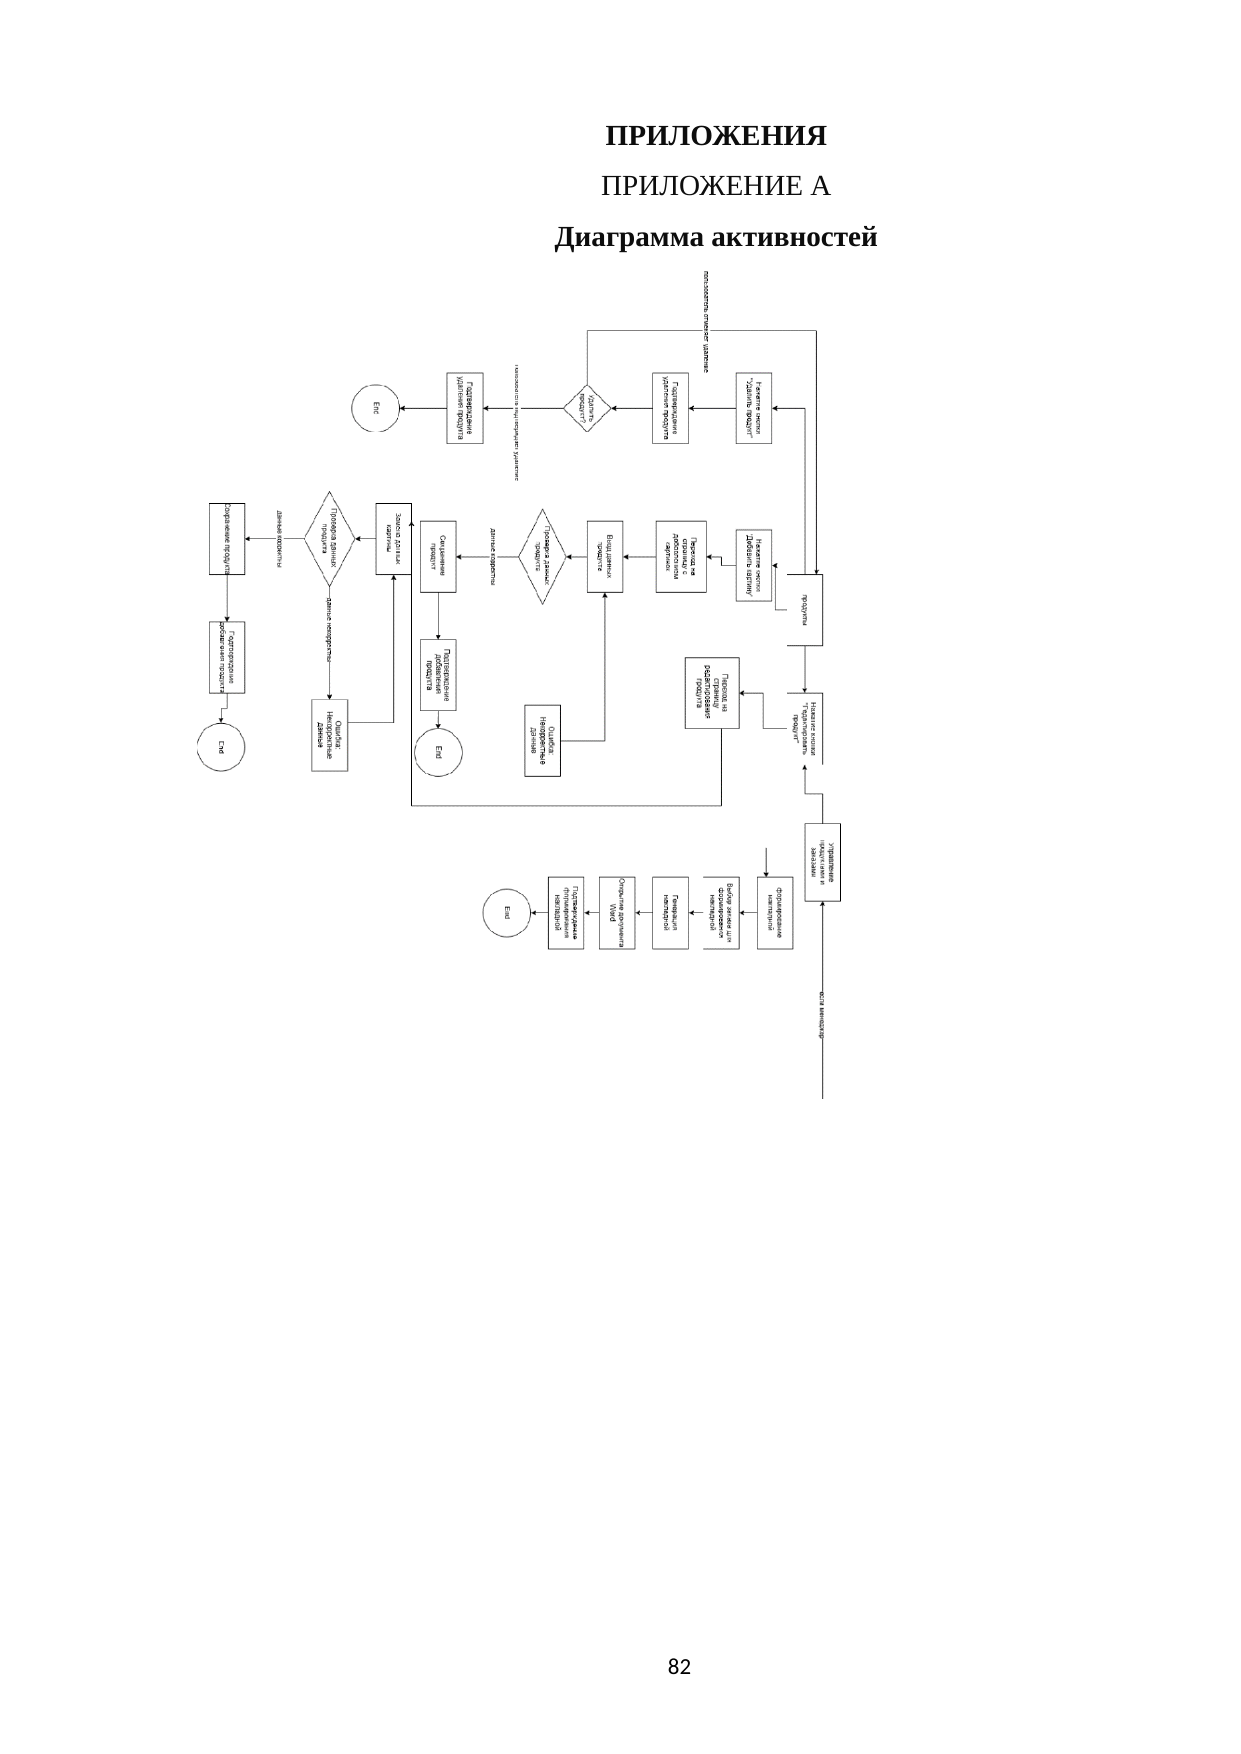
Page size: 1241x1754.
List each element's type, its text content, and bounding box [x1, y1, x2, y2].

text ПРИЛОЖЕНИЕ А [177, 168, 1181, 202]
picture [197, 270, 1162, 1099]
text ПРИЛОЖЕНИЯ [177, 118, 1181, 152]
